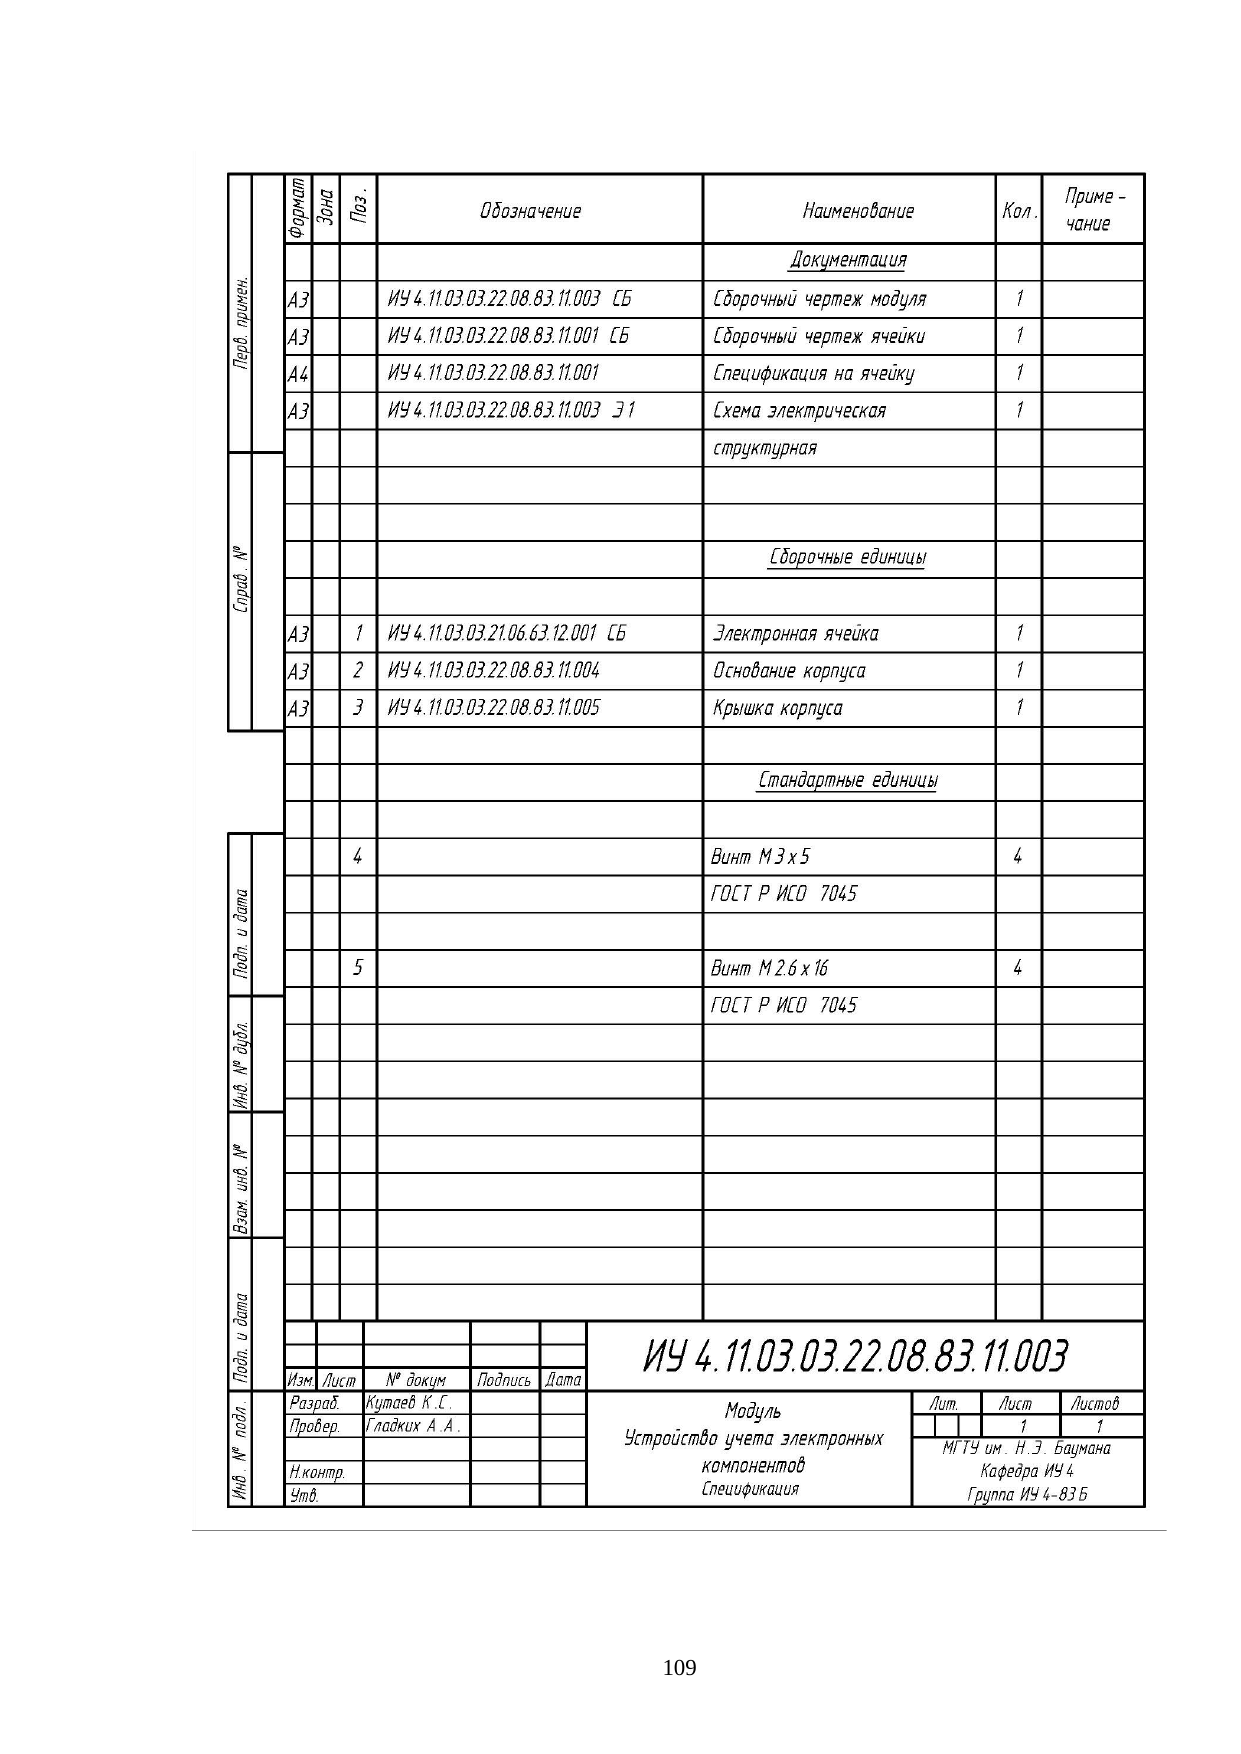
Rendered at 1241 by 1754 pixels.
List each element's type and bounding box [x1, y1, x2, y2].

picture [192, 151, 1167, 1531]
